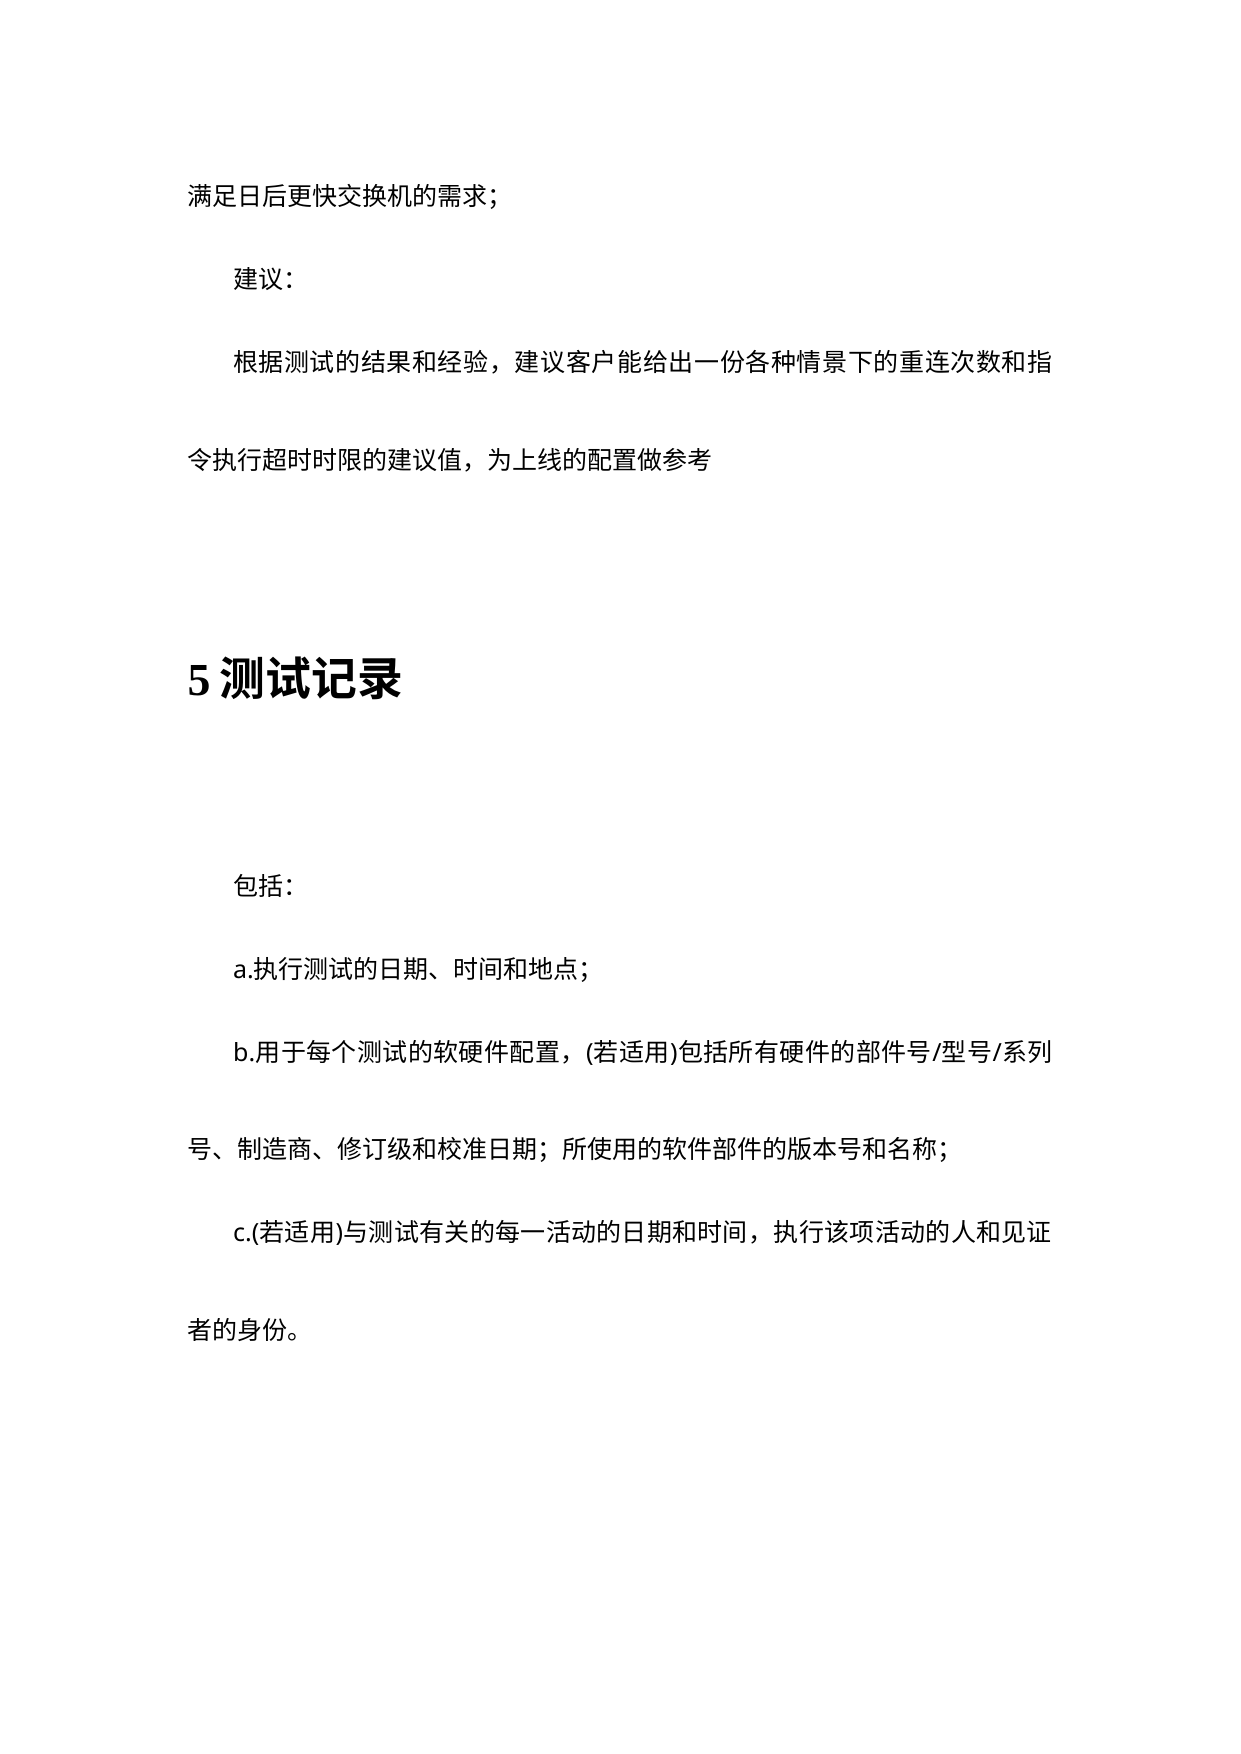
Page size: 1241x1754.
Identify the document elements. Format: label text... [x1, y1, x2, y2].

text b.用于每个测试的软硬件配置，(若适用)包括所有硬件的部件号/型号/系列号、制造商、修订级和校准日期；所使用的软件部件的版本号和名称； [187, 1018, 1053, 1180]
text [187, 162, 1053, 227]
text 建议： [187, 245, 1053, 310]
text 根据测试的结果和经验，建议客户能给出一份各种情景下的重连次数和指令执行超时时限的建议值，为上线的配置做参考 [187, 328, 1053, 491]
subtitle 5测试记录 [187, 626, 1053, 724]
text c.(若适用)与测试有关的每一活动的日期和时间，执行该项活动的人和见证者的身份。 [187, 1198, 1053, 1361]
text a.执行测试的日期、时间和地点； [187, 935, 1053, 1000]
text 包括： [187, 852, 1053, 917]
